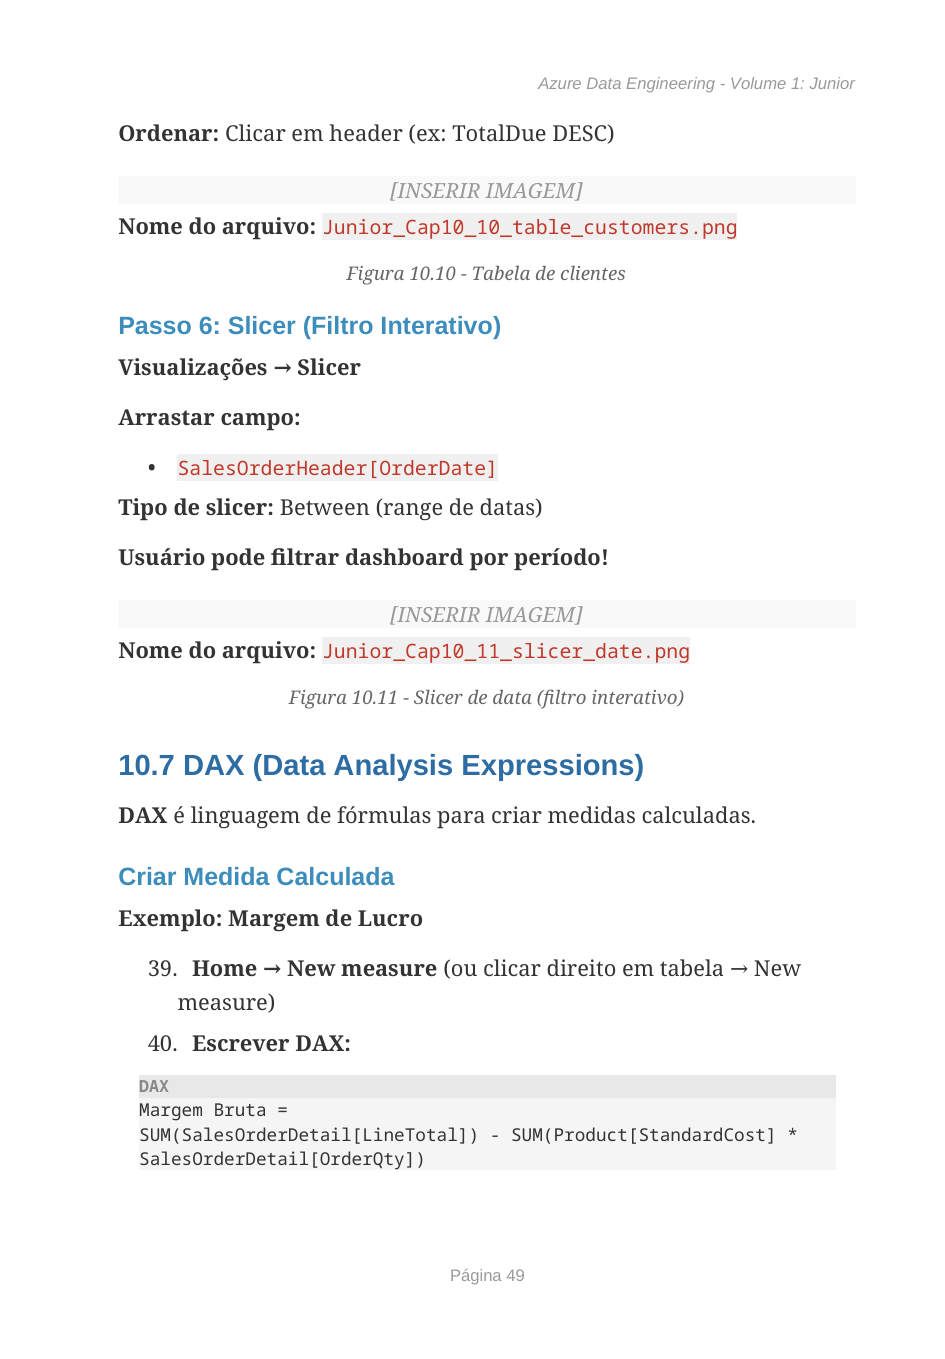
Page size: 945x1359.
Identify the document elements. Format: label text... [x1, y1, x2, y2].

list Escrever DAX: [148, 1028, 856, 1058]
text [INSERIR IMAGEM] [118, 600, 856, 628]
subtitle Criar Medida Calculada [118, 862, 856, 891]
text SUM(SalesOrderDetail[LineTotal]) - SUM(Product[StandardCost] * SalesOrderDetail[OrderQty]) [139, 1122, 836, 1170]
text DAX é linguagem de fórmulas para criar medidas calculadas. [118, 800, 856, 829]
text Arrastar campo: [118, 402, 856, 432]
list SalesOrderHeader[OrderDate] [148, 452, 856, 481]
subtitle Passo 6: Slicer (Filtro Interativo) [118, 311, 856, 340]
text Figura 10.10 - Tabela de clientes [118, 261, 856, 286]
text Margem Bruta = [139, 1098, 836, 1122]
text DAX [139, 1075, 836, 1098]
text Visualizações → Slicer [118, 352, 856, 382]
subtitle 10.7 DAX (Data Analysis Expressions) [118, 747, 856, 781]
text Exemplo: Margem de Lucro [118, 903, 856, 933]
text [INSERIR IMAGEM] [118, 176, 856, 204]
text Figura 10.11 - Slicer de data (filtro interativo) [118, 684, 856, 710]
text Usuário pode filtrar dashboard por período! [118, 542, 856, 572]
list Home → New measure (ou clicar direito em tabela → New measure) [148, 953, 856, 1017]
text Ordenar: Clicar em header (ex: TotalDue DESC) [118, 118, 856, 148]
text Nome do arquivo: Junior_Cap10_11_slicer_date.png [118, 635, 856, 664]
text Tipo de slicer: Between (range de datas) [118, 492, 856, 522]
text Nome do arquivo: Junior_Cap10_10_table_customers.png [118, 211, 856, 241]
